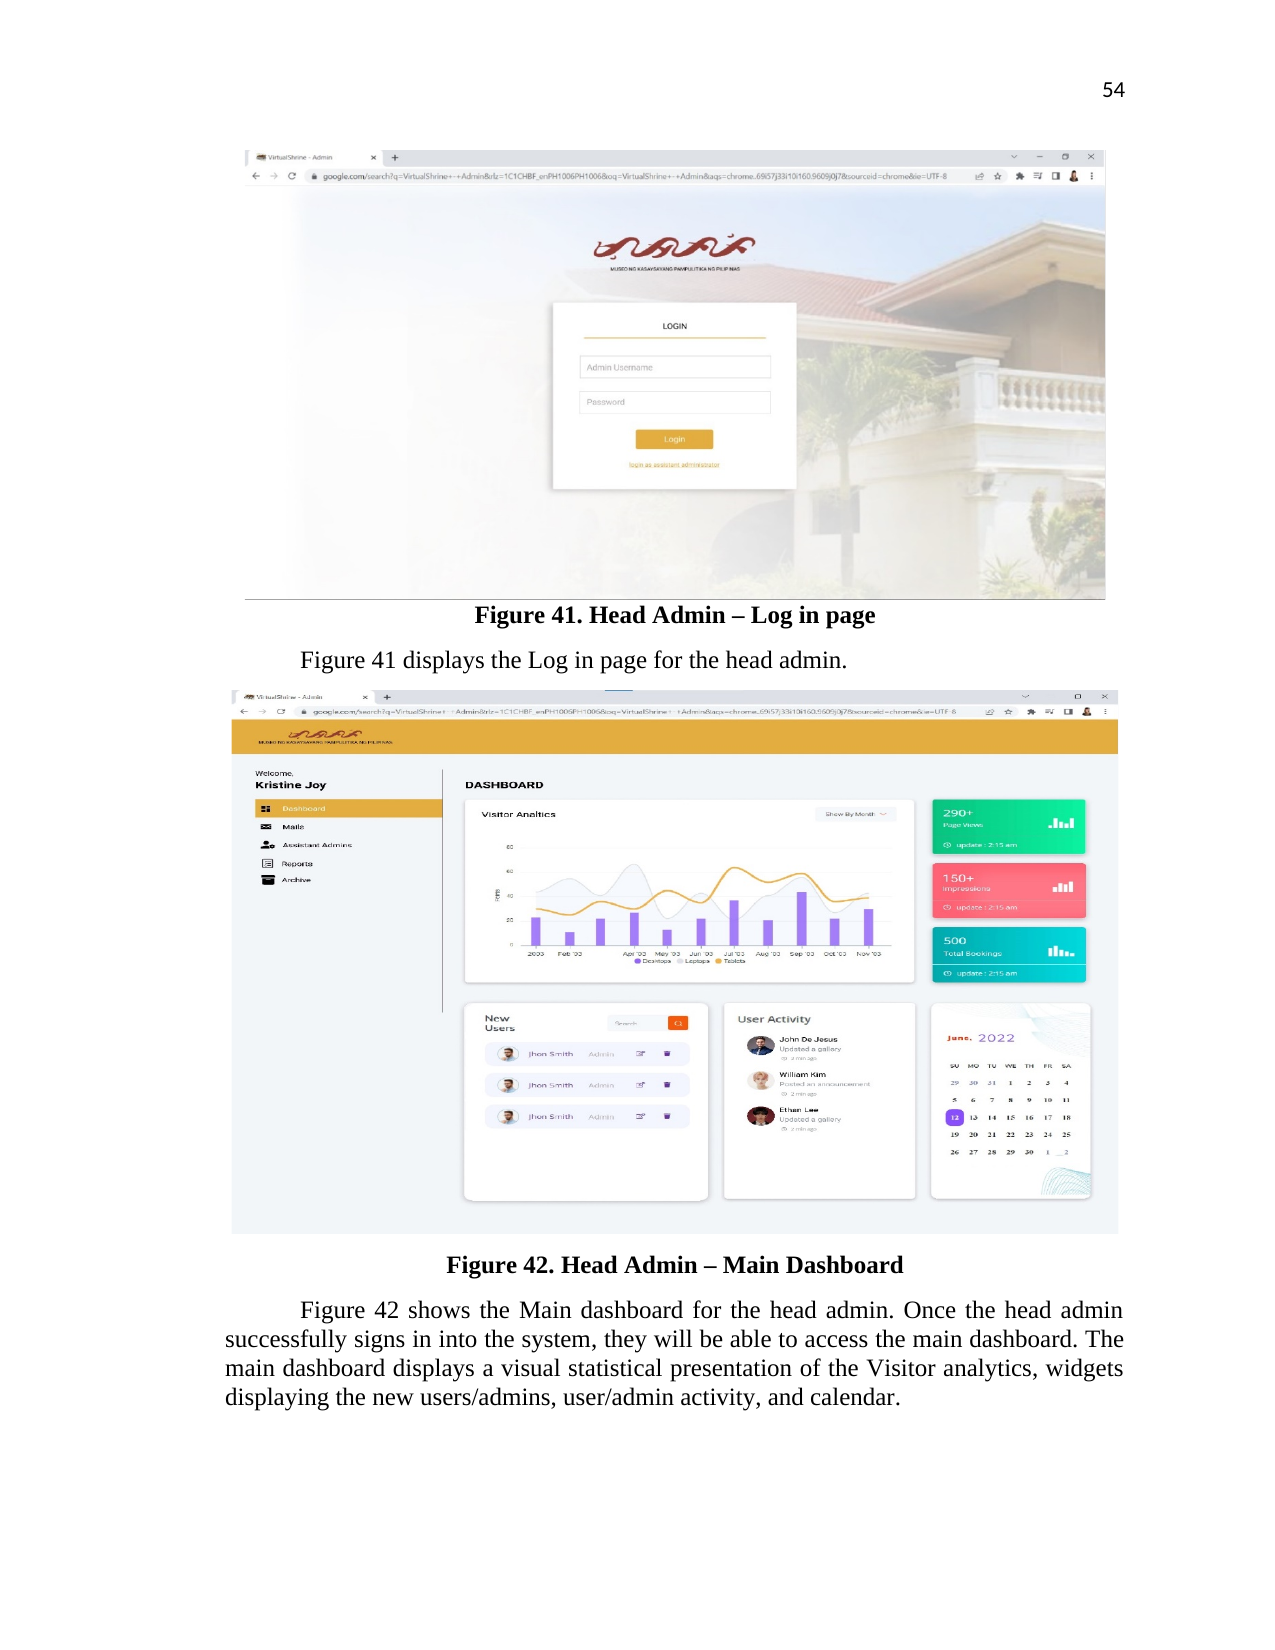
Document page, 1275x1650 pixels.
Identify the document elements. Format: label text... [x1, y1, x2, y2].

picture [244, 150, 1106, 600]
text Figure 41 displays the Log in page for the head admin. [225, 645, 1125, 674]
picture [231, 690, 1119, 1234]
text Figure 42 shows the Main dashboard for the head admin. Once the head admin successfully signs in into the system, they will be able to access the main dashboard. The main dashboard displays a visual statistical presentation of the Visitor analytics, widgets displaying the new users/admins, user/admin activity, and calendar. [225, 1295, 1125, 1410]
text Figure 42. Head Admin – Main Dashboard [225, 1250, 1125, 1279]
